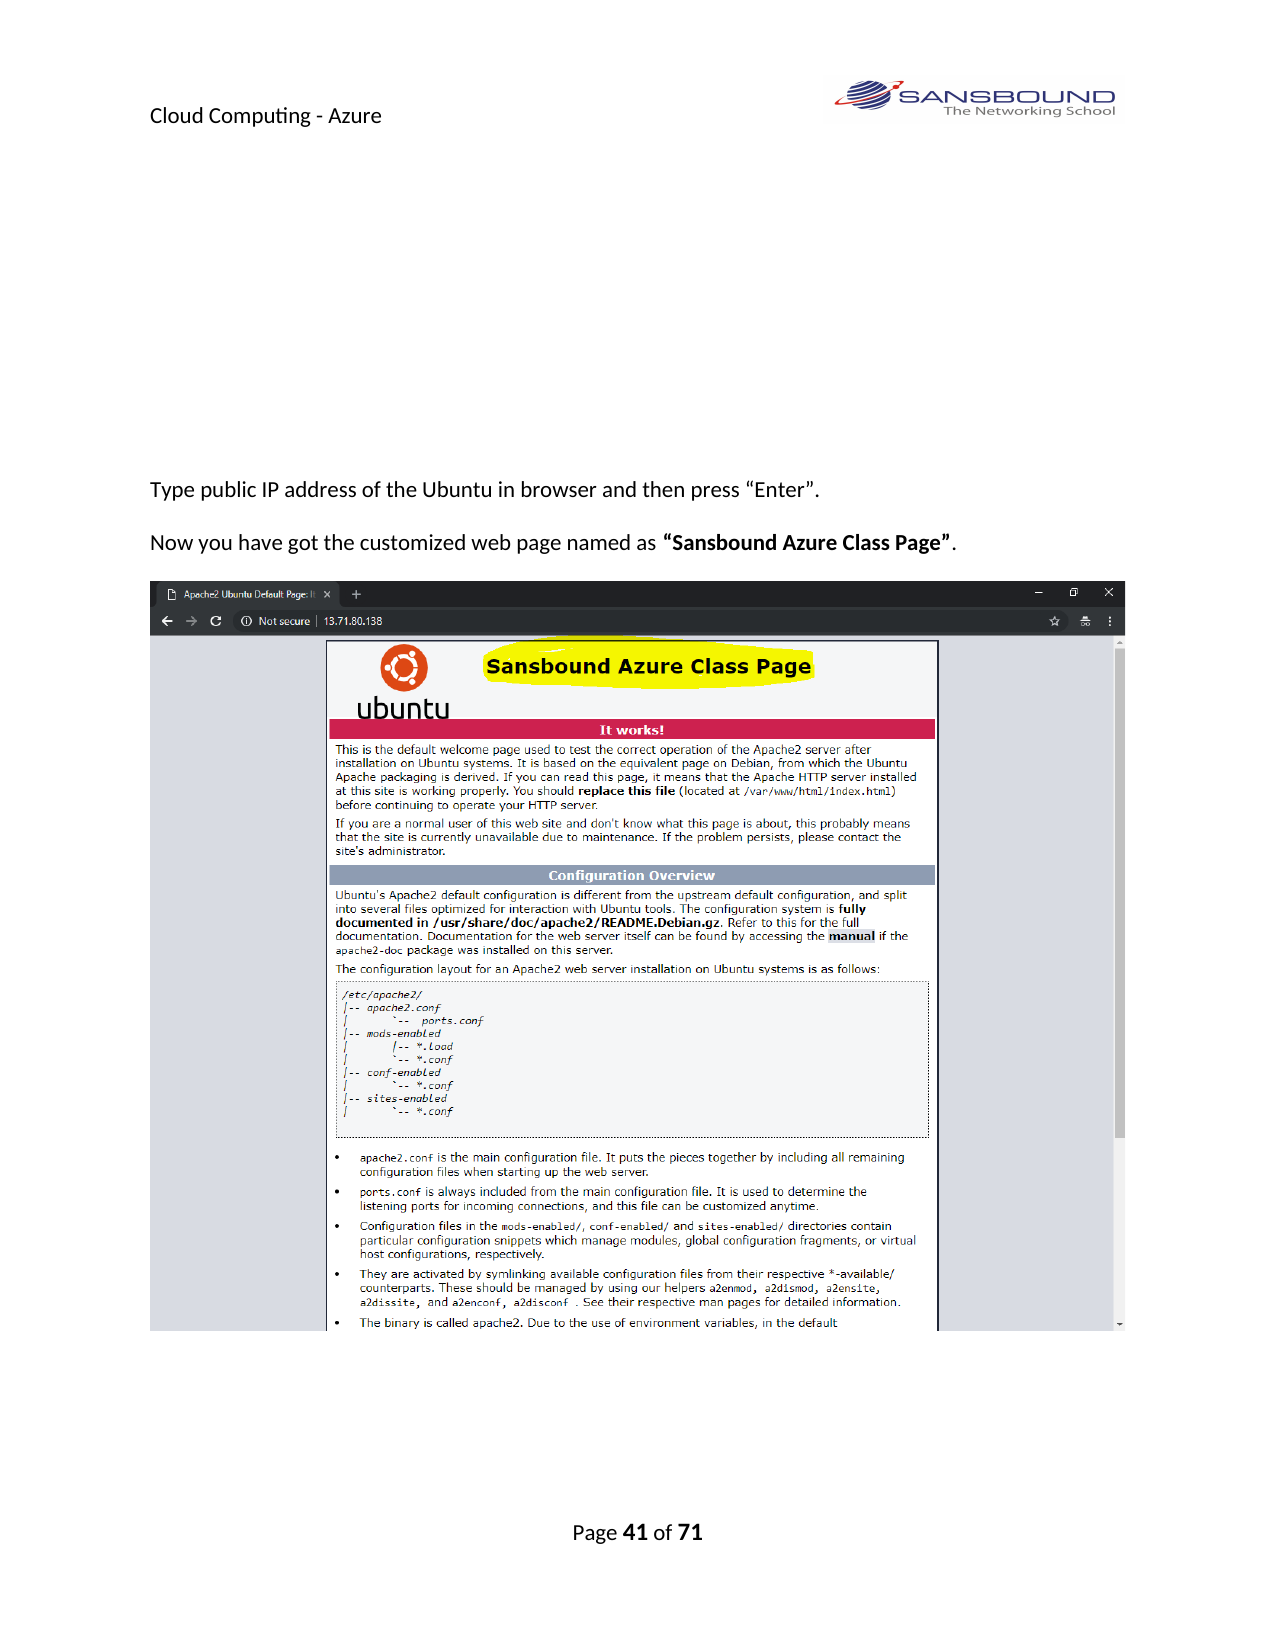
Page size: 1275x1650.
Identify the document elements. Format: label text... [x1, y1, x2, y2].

text Type public IP address of the Ubuntu in browser and then press “Enter”. [150, 475, 1125, 503]
text Now you have got the customized web page named as “Sansbound Azure Class Page”. [150, 528, 1125, 556]
picture [823, 75, 1125, 124]
picture [150, 581, 1125, 1331]
